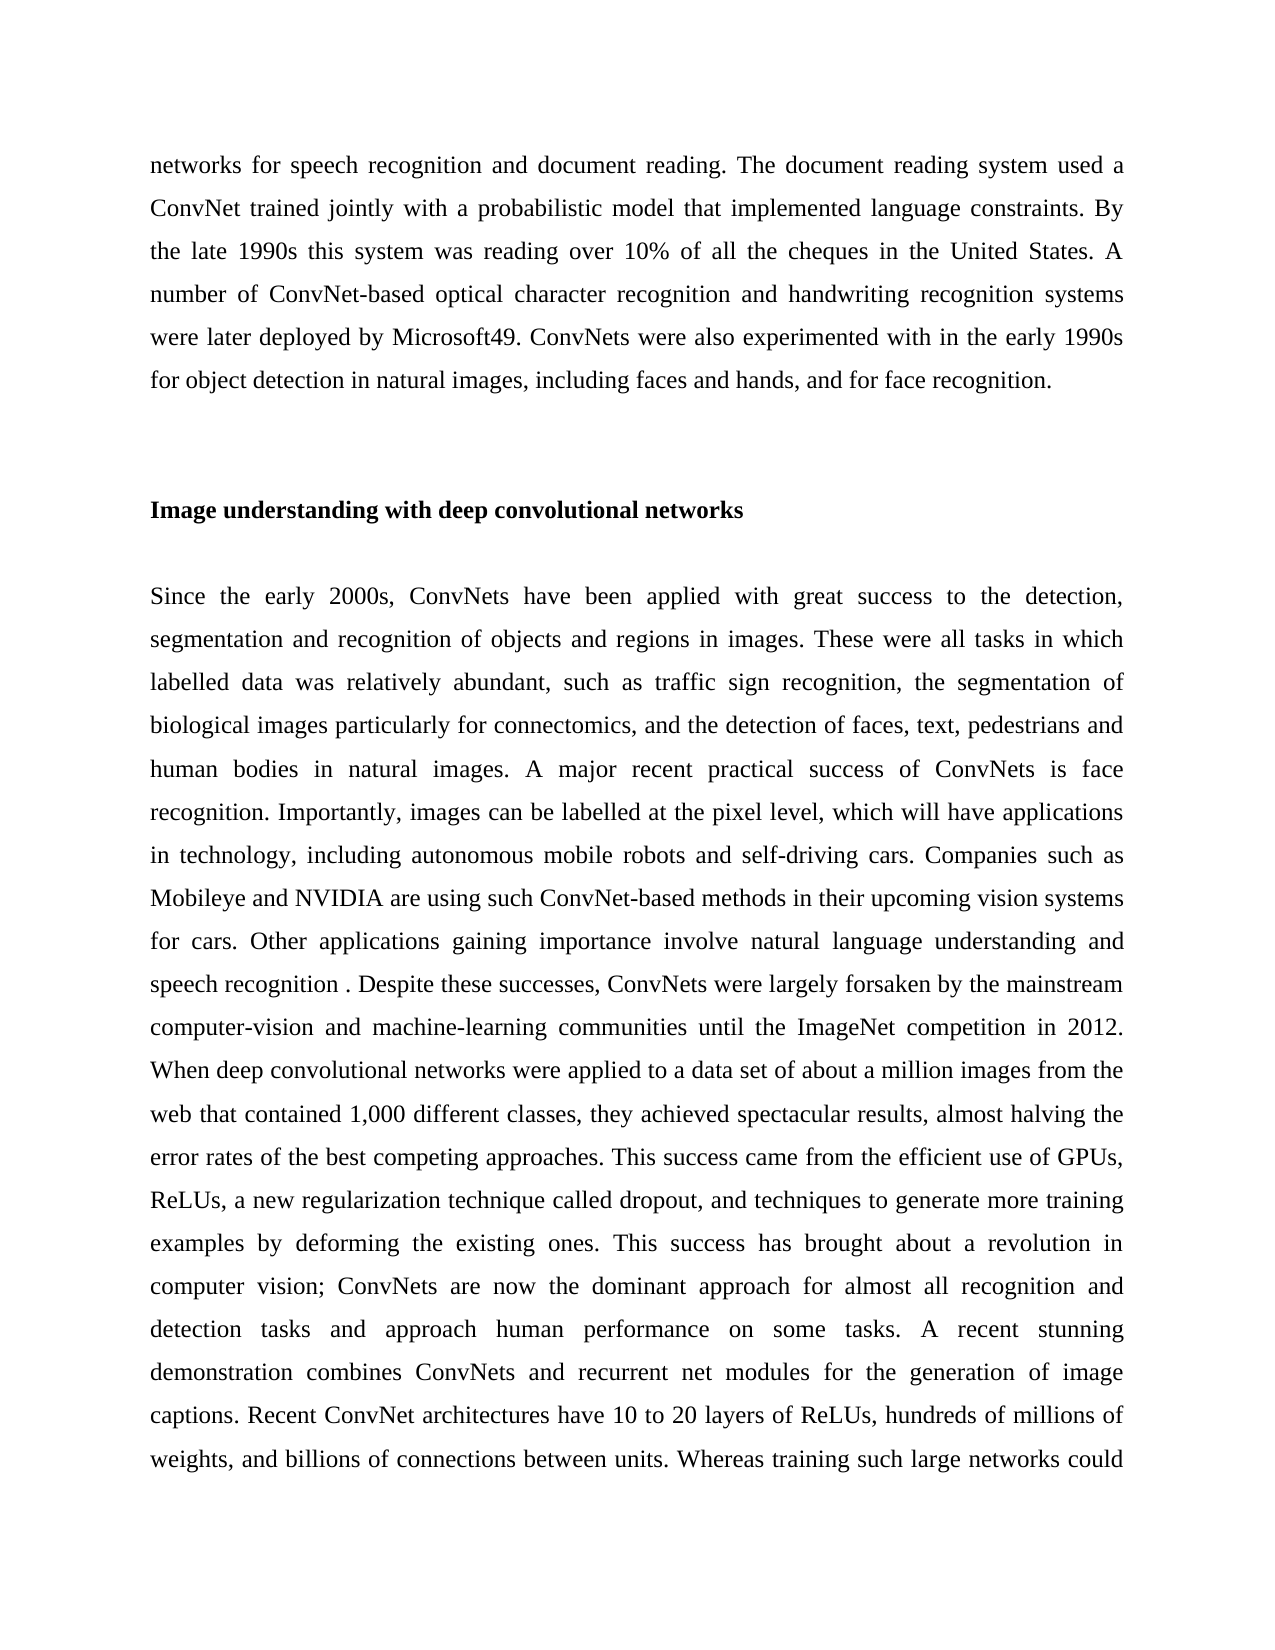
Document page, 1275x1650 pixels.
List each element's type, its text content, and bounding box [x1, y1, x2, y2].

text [150, 150, 1125, 394]
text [150, 581, 1125, 1472]
text Image understanding with deep convolutional networks [150, 495, 1125, 524]
